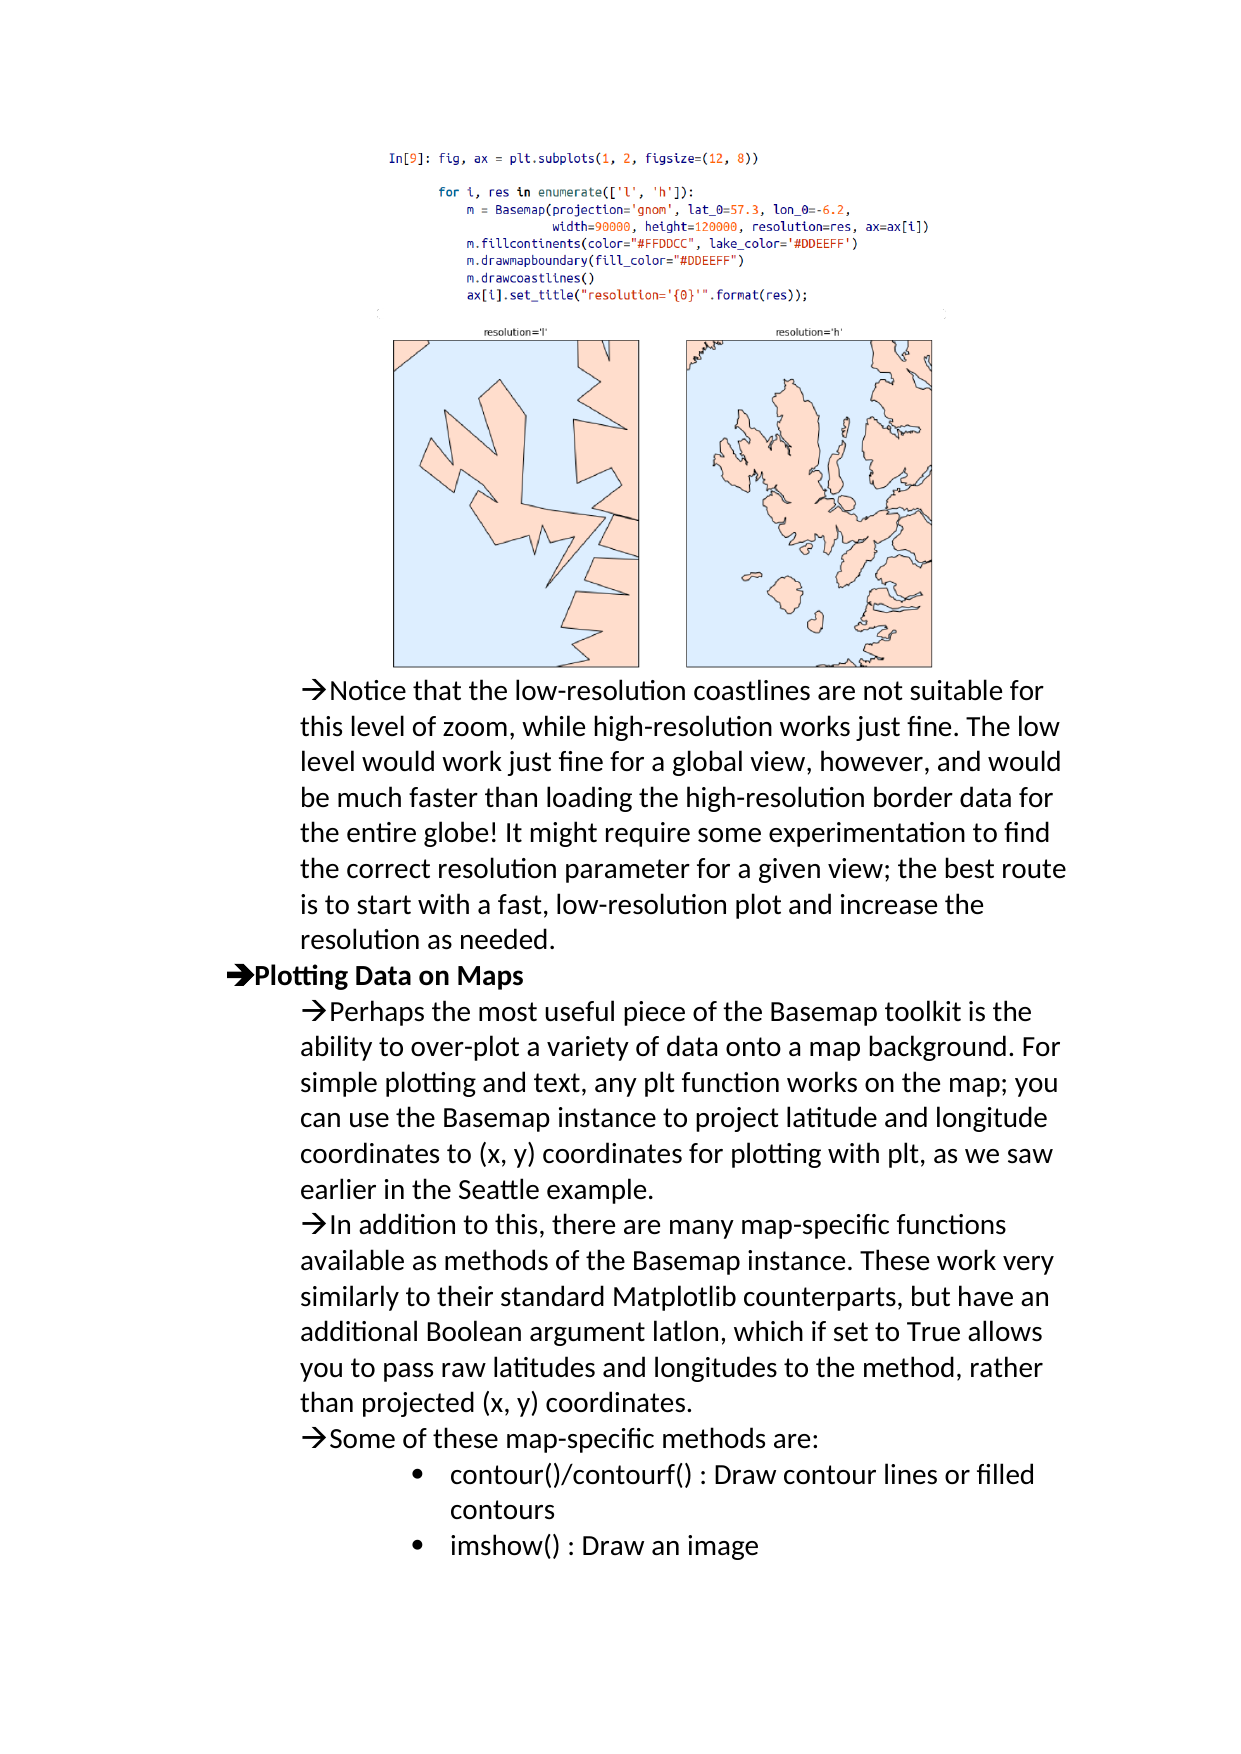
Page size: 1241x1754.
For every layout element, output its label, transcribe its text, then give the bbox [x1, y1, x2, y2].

list imshow() : Draw an image [412, 1527, 1090, 1563]
text Notice that the low-resolution coastlines are not suitable for this level of zoom, while high-resolution works just fine. The low level would work just fine for a global view, however, and would be much faster than loading the high-resolution border data for the entire globe! It might require some experimentation to find the correct resolution parameter for a given view; the best route is to start with a fast, low-resolution plot and increase the resolution as needed. [300, 672, 1090, 957]
picture [375, 150, 946, 672]
text Some of these map-specific methods are: [300, 1420, 1090, 1456]
list contour()/contourf() : Draw contour lines or filled contours [412, 1456, 1090, 1527]
text Plotting Data on Maps [150, 957, 1090, 993]
text Perhaps the most useful piece of the Basemap toolkit is the ability to over-plot a variety of data onto a map background. For simple plotting and text, any plt function works on the map; you can use the Basemap instance to project latitude and longitude coordinates to (x, y) coordinates for plotting with plt, as we saw earlier in the Seattle example. [300, 993, 1090, 1206]
text In addition to this, there are many map-specific functions available as methods of the Basemap instance. These work very similarly to their standard Matplotlib counterparts, but have an additional Boolean argument latlon, which if set to True allows you to pass raw latitudes and longitudes to the method, rather than projected (x, y) coordinates. [300, 1206, 1090, 1420]
